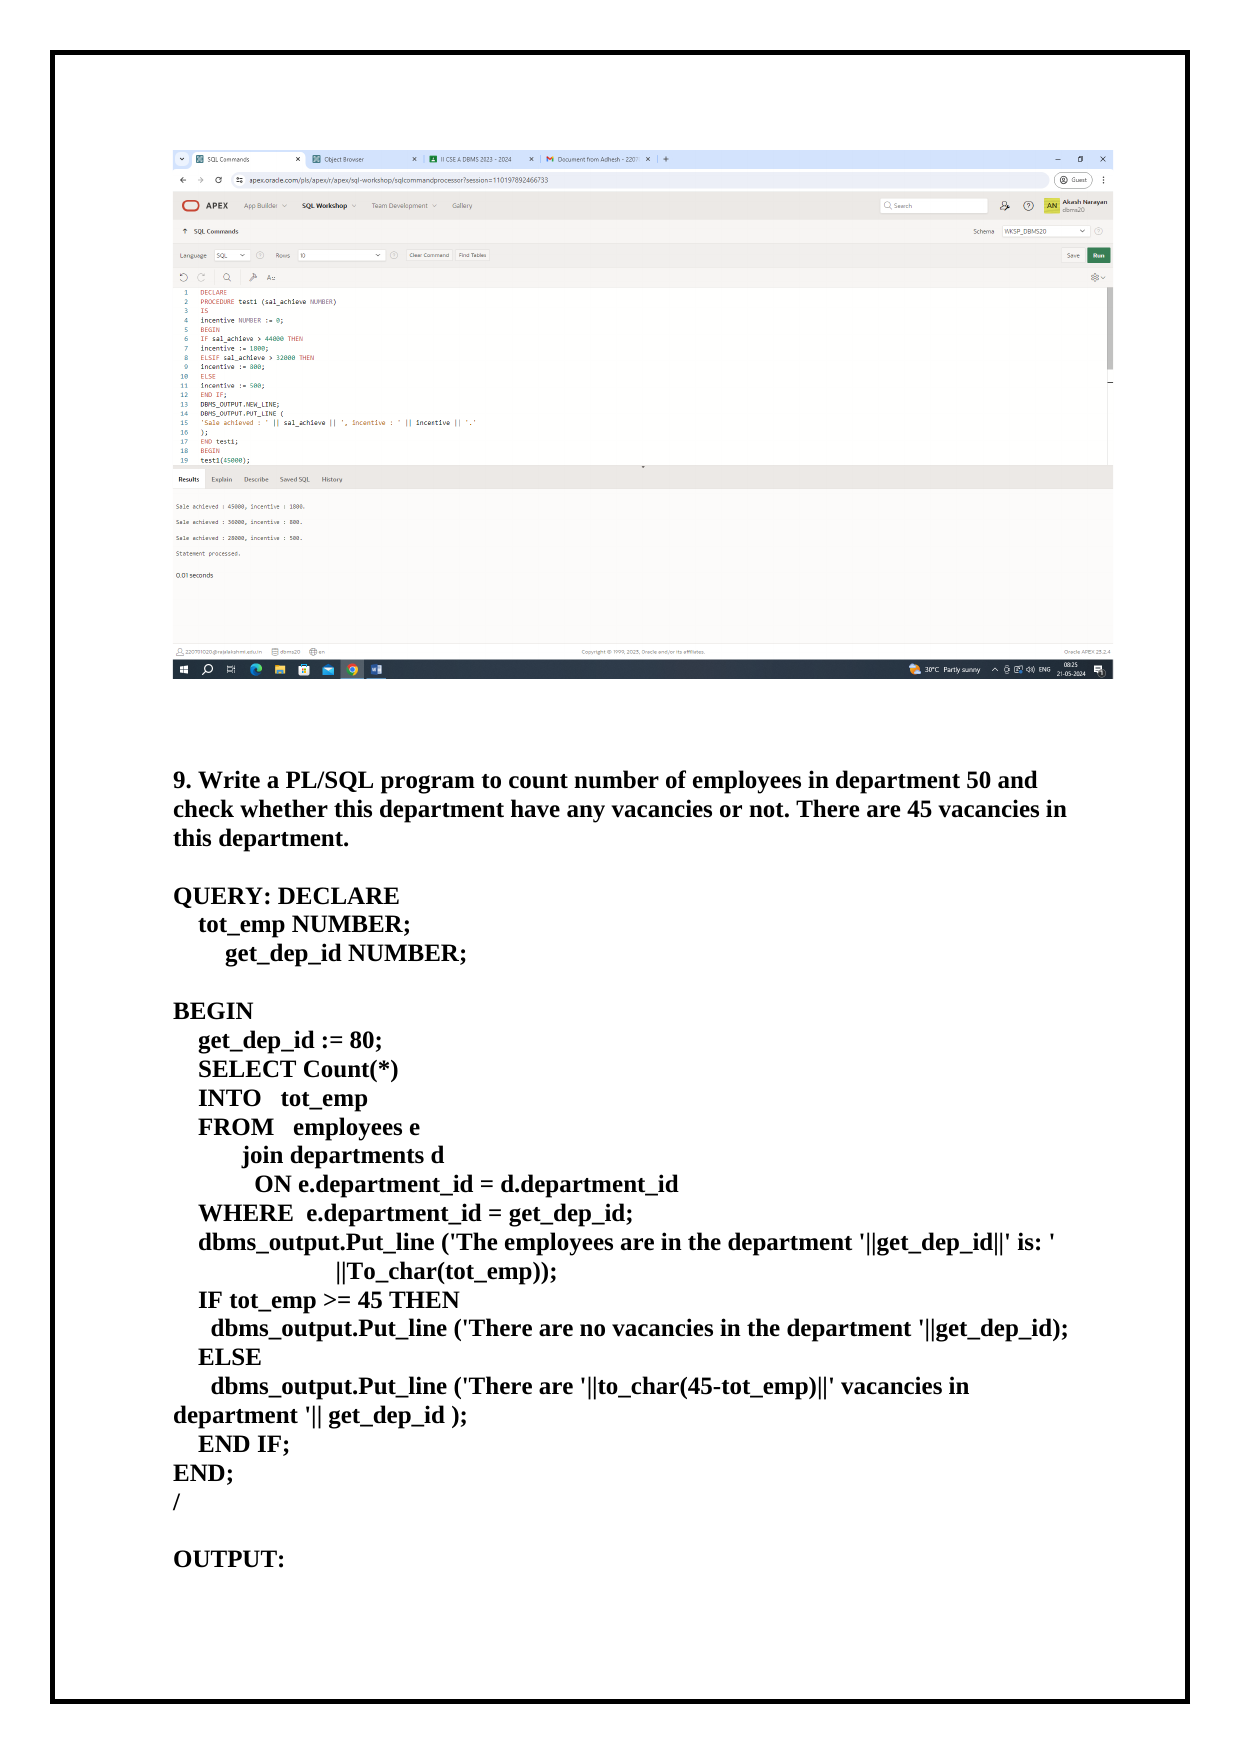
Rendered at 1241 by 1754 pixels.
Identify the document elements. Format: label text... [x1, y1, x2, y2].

list dbms_output.Put_line ('There are no vacancies in the department '||get_dep_id); [173, 1313, 1090, 1342]
list ON e.department_id = d.department_id [173, 1169, 1090, 1198]
list dbms_output.Put_line ('The employees are in the department '||get_dep_id||' is: ' [173, 1227, 1090, 1256]
list join departments d [173, 1140, 1090, 1169]
list ELSE [173, 1342, 1090, 1371]
list get_dep_id NUMBER; [173, 938, 1090, 967]
list BEGIN [173, 996, 1090, 1025]
list ||To_char(tot_emp)); [173, 1256, 1090, 1284]
list SELECT Count(*) [173, 1054, 1090, 1083]
list END IF; [173, 1429, 1090, 1458]
list OUTPUT: [173, 1544, 1090, 1573]
list END; [173, 1458, 1090, 1486]
list / [173, 1487, 1090, 1515]
list WHERE e.department_id = get_dep_id; [173, 1198, 1090, 1227]
list FROM employees e [173, 1112, 1090, 1140]
list dbms_output.Put_line ('There are '||to_char(45-tot_emp)||' vacancies in department '|| get_dep_id ); [173, 1371, 1090, 1429]
list INTO tot_emp [173, 1083, 1090, 1111]
list 9. Write a PL/SQL program to count number of employees in department 50 and check whether this department have any vacancies or not. There are 45 vacancies in this department. [173, 766, 1090, 852]
list tot_emp NUMBER; [173, 909, 1090, 938]
list QUERY: DECLARE [173, 881, 1090, 909]
list IF tot_emp >= 45 THEN [173, 1285, 1090, 1313]
list get_dep_id := 80; [173, 1025, 1090, 1054]
picture [172, 150, 1114, 679]
